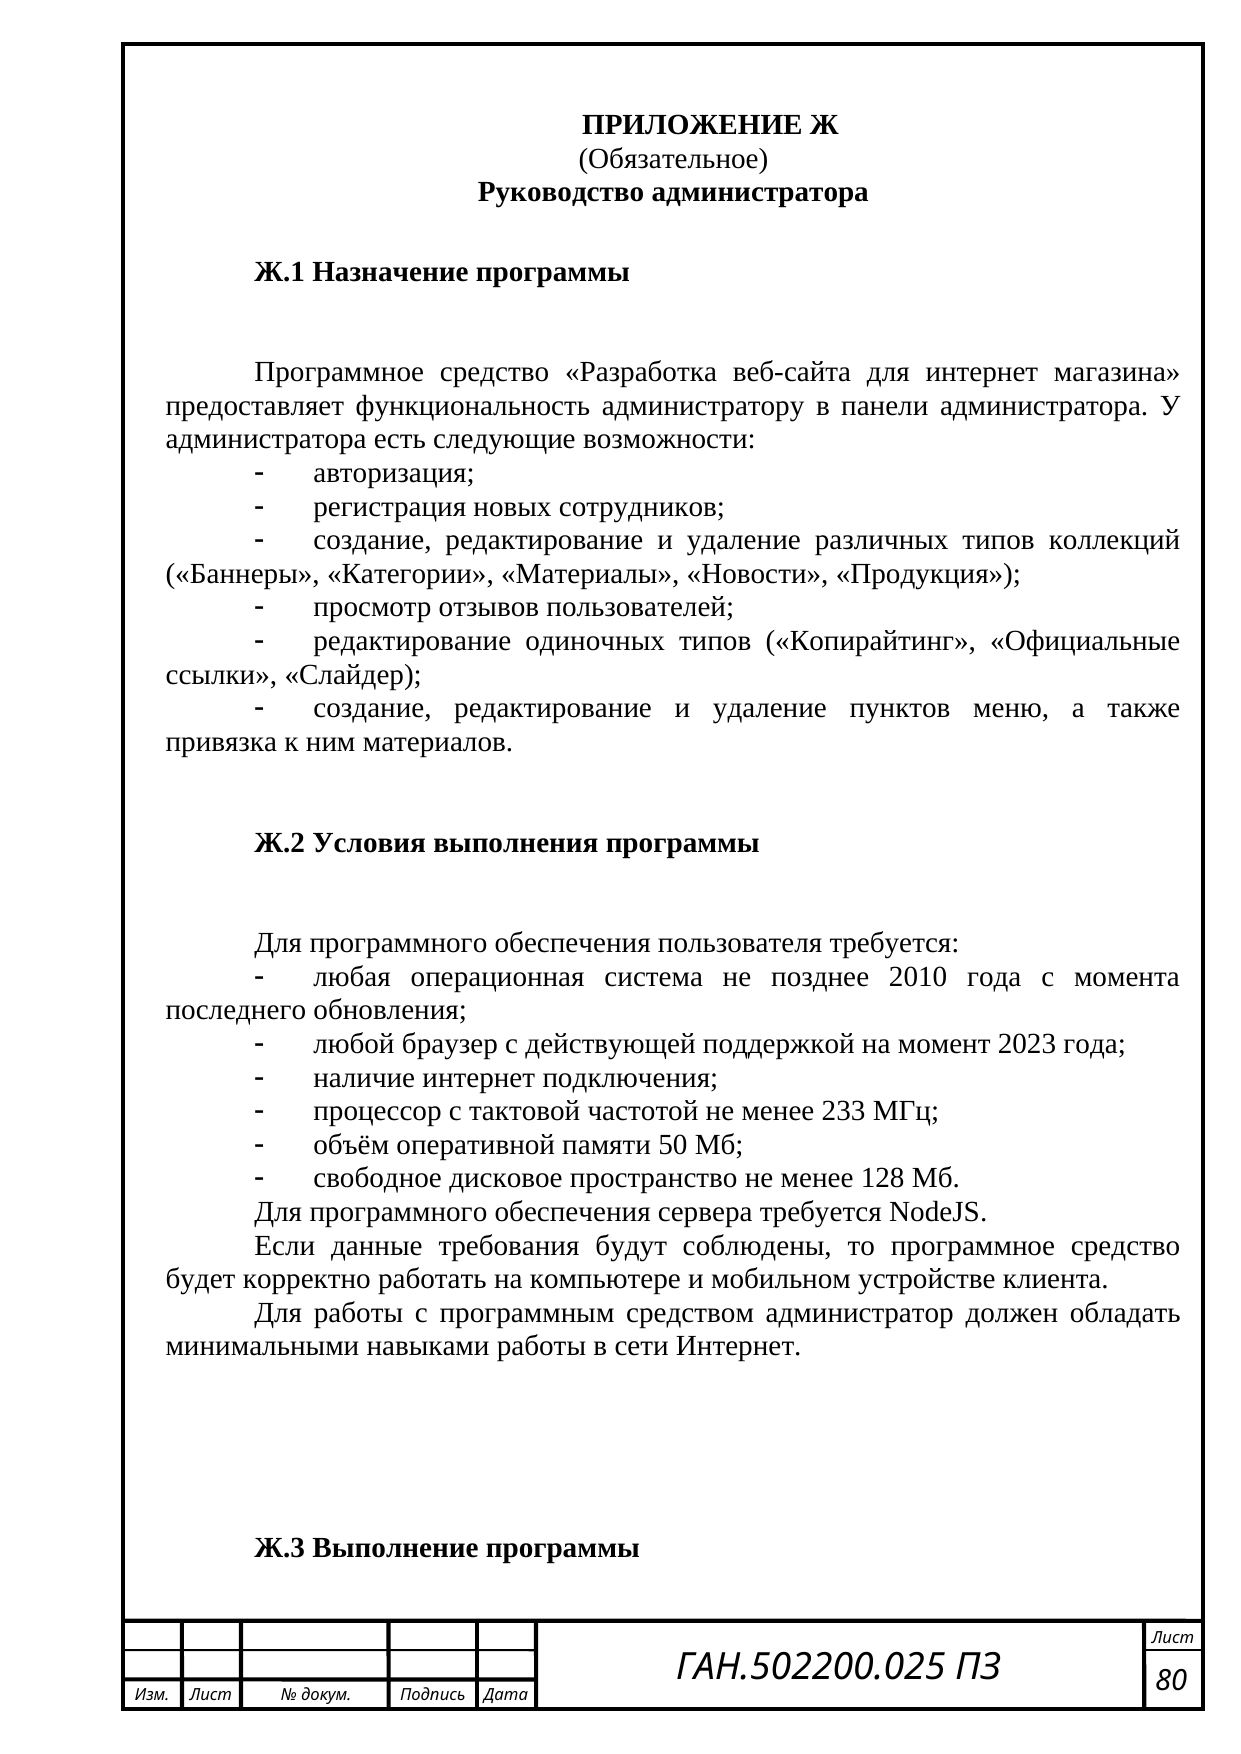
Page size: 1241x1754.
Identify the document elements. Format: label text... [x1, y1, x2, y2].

text Ж.1 Назначение программы [165, 254, 1181, 287]
text объём оперативной памяти 50 Мб; [165, 1127, 1181, 1161]
text свободное дисковое пространство не менее 128 Мб. [165, 1161, 1181, 1194]
text создание, редактирование и удаление пунктов меню, а также привязка к ним материалов. [165, 690, 1181, 758]
text наличие интернет подключения; [165, 1060, 1181, 1093]
text процессор с тактовой частотой не менее 233 МГц; [165, 1093, 1181, 1127]
text Для программного обеспечения сервера требуется NodeJS. [165, 1194, 1181, 1228]
text Программное средство «Разработка веб-сайта для интернет магазина» предоставляет функциональность администратору в панели администратора. У администратора есть следующие возможности: [165, 354, 1181, 455]
text Для программного обеспечения пользователя требуется: [165, 925, 1181, 959]
text редактирование одиночных типов («Копирайтинг», «Официальные ссылки», «Слайдер); [165, 623, 1181, 690]
text Для работы с программным средством администратор должен обладать минимальными навыками работы в сети Интернет. [165, 1295, 1181, 1362]
text просмотр отзывов пользователей; [165, 589, 1181, 623]
text Ж.3 Выполнение программы [165, 1530, 1181, 1563]
text Приложение Ж (Обязательное) Руководство администратора [165, 107, 1181, 208]
text Если данные требования будут соблюдены, то программное средство будет корректно работать на компьютере и мобильном устройстве клиента. [165, 1228, 1181, 1295]
text любая операционная система не позднее 2010 года с момента последнего обновления; [165, 959, 1181, 1026]
text создание, редактирование и удаление различных типов коллекций («Баннеры», «Категории», «Материалы», «Новости», «Продукция»); [165, 522, 1181, 589]
text авторизация; [165, 455, 1181, 489]
text Ж.2 Условия выполнения программы [165, 825, 1181, 858]
text регистрация новых сотрудников; [165, 489, 1181, 522]
text любой браузер с действующей поддержкой на момент 2023 года; [165, 1026, 1181, 1060]
